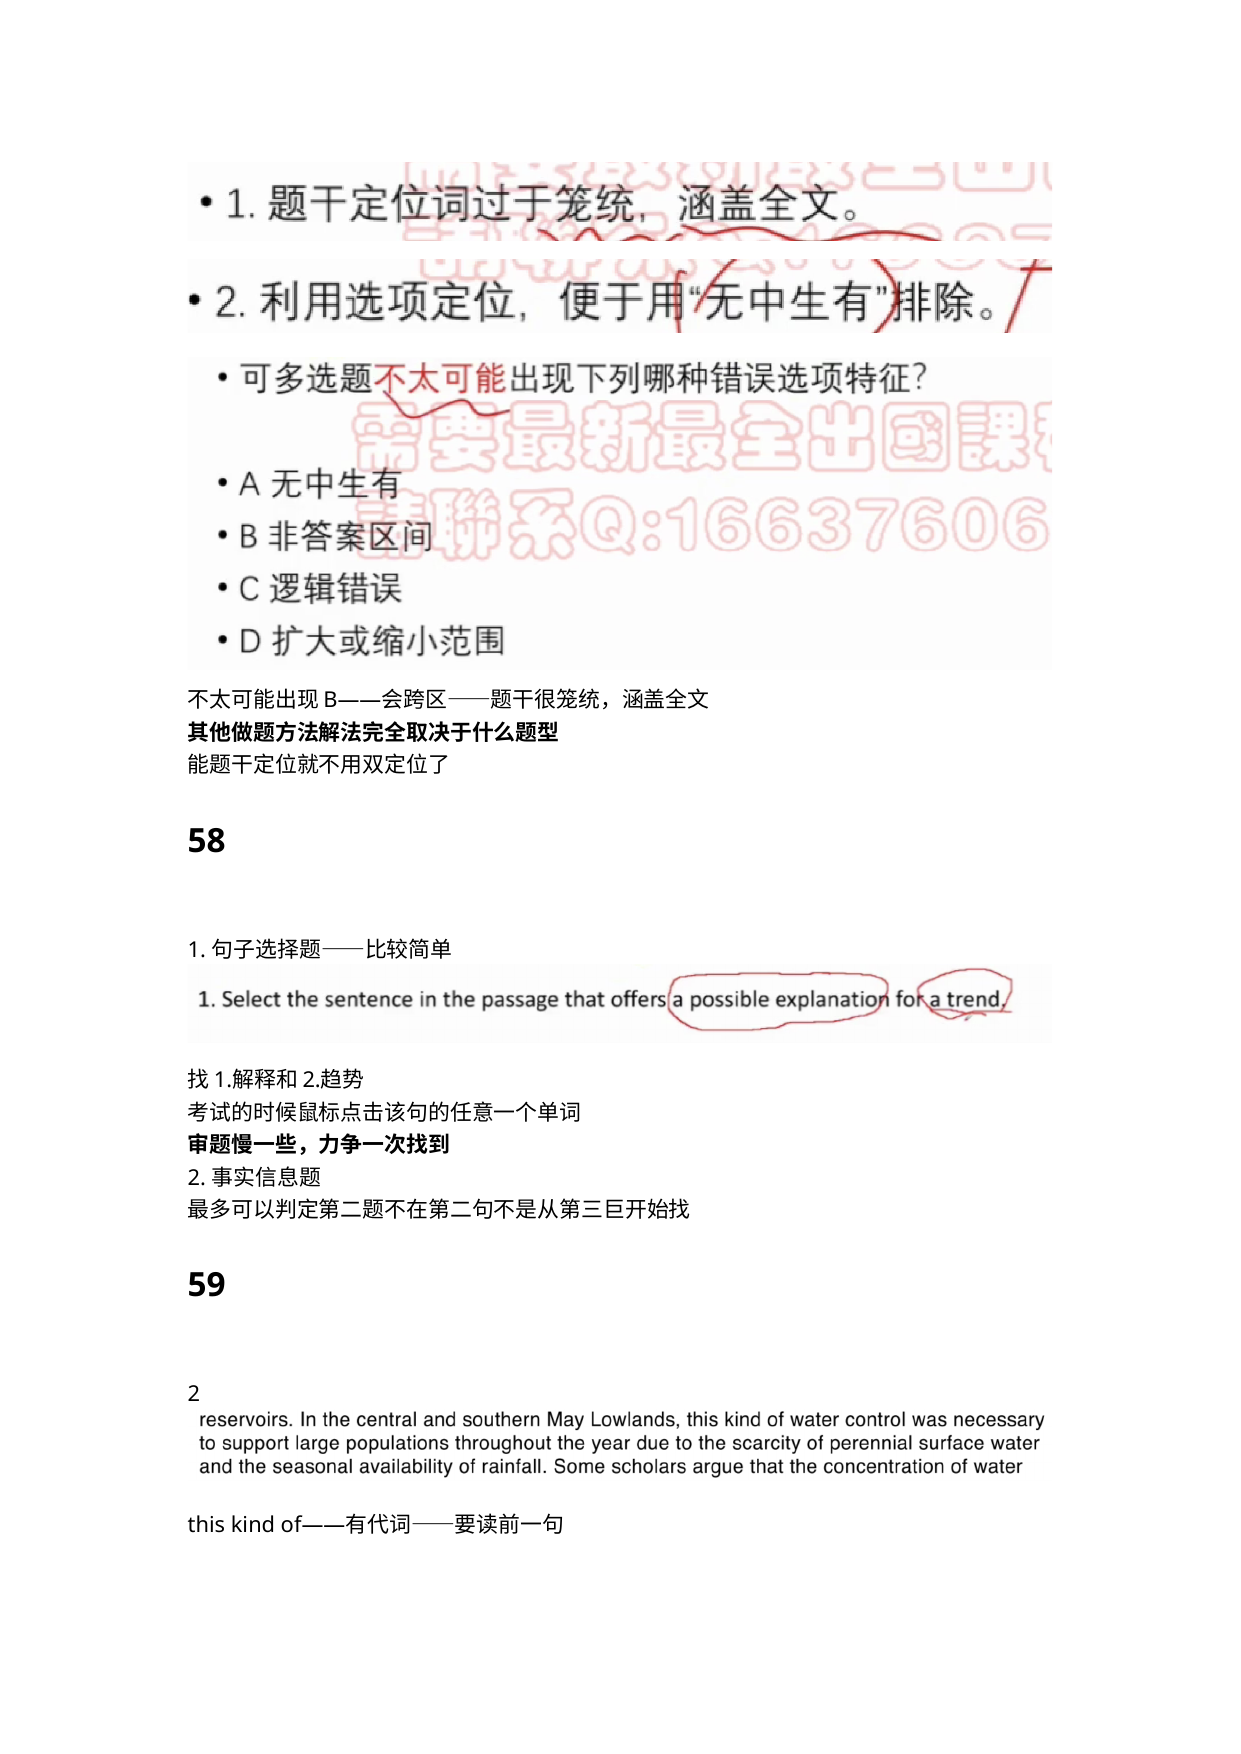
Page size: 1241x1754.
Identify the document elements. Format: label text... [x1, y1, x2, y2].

picture [187, 162, 1053, 241]
subtitle 59 [187, 1251, 1053, 1316]
picture [187, 964, 1053, 1043]
text 1. 句子选择题——比较简单 [187, 932, 1053, 964]
picture [187, 259, 1053, 333]
text 2 [187, 1377, 1053, 1409]
subtitle 58 [187, 807, 1053, 872]
text 考试的时候鼠标点击该句的任意一个单词 [187, 1094, 1053, 1127]
text 其他做题方法解法完全取决于什么题型 [187, 714, 1053, 747]
text 最多可以判定第二题不在第二句不是从第三巨开始找 [187, 1192, 1053, 1224]
picture [187, 357, 1053, 670]
text this kind of——有代词——要读前一句 [187, 1507, 1053, 1539]
text 不太可能出现B——会跨区——题干很笼统，涵盖全文 [187, 682, 1053, 714]
text 能题干定位就不用双定位了 [187, 747, 1053, 779]
text 找1.解释和2.趋势 [187, 1062, 1053, 1094]
text 审题慢一些，力争一次找到 [187, 1127, 1053, 1159]
text 2. 事实信息题 [187, 1159, 1053, 1192]
picture [187, 1409, 1053, 1481]
